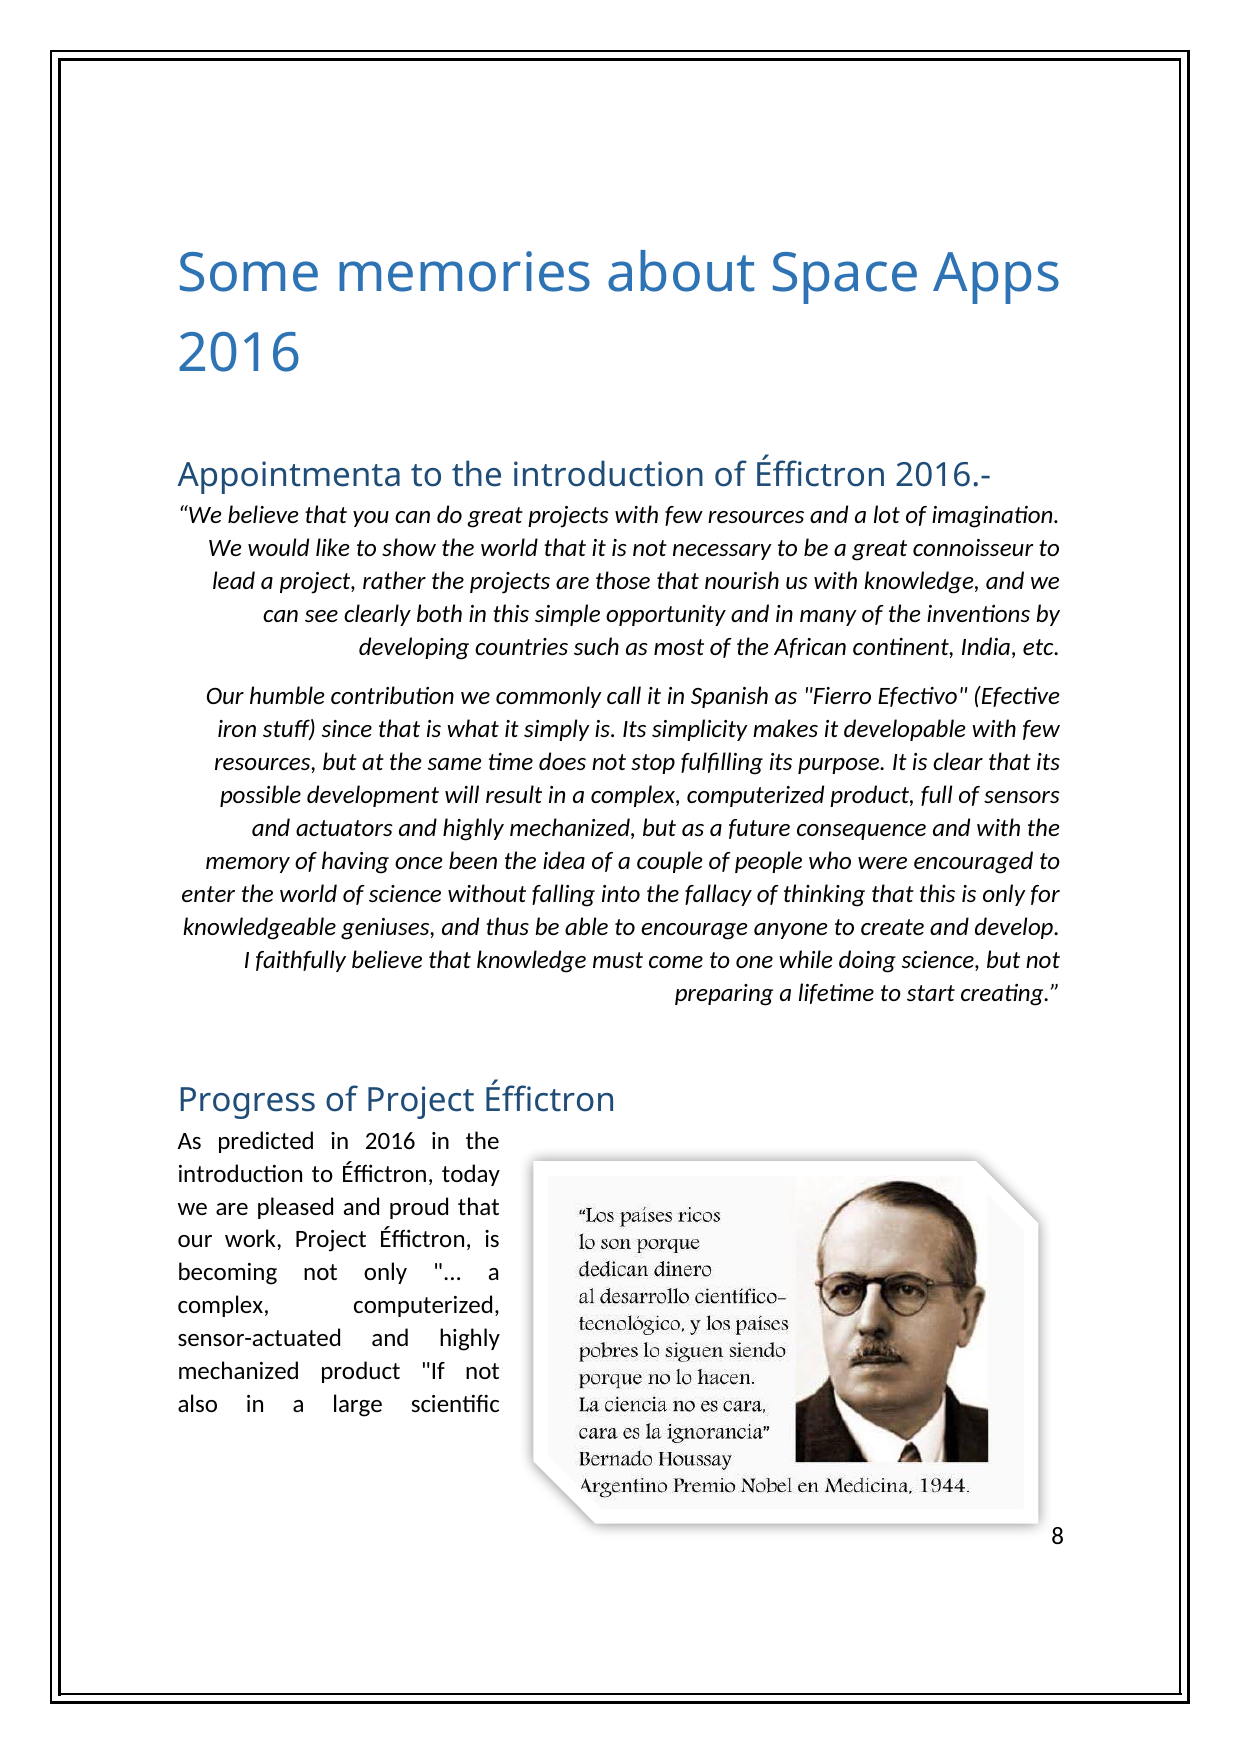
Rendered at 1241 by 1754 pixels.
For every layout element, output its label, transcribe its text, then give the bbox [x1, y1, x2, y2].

picture [548, 1176, 1023, 1508]
subtitle Progress of Project Éffictron [177, 1076, 1063, 1121]
subtitle Appointmenta to the introduction of Éffictron 2016.- [177, 450, 1063, 496]
text “We believe that you can do great projects with few resources and a lot of imagination. We would like to show the world that it is not necessary to be a great connoisseur to lead a project, rather the projects are those that nourish us with knowledge, and we can see clearly both in this simple opportunity and in many of the inventions by developing countries such as most of the African continent, India, etc. [177, 499, 1063, 661]
subtitle Some memories about Space Apps 2016 [177, 234, 1063, 387]
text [177, 1125, 1063, 1419]
text Our humble contribution we commonly call it in Spanish as "Fierro Efectivo" (Efective iron stuff) since that is what it simply is. Its simplicity makes it developable with few resources, but at the same time does not stop fulfilling its purpose. It is clear that its possible development will result in a complex, computerized product, full of sensors and actuators and highly mechanized, but as a future consequence and with the memory of having once been the idea of ​​a couple of people who were encouraged to enter the world of science without falling into the fallacy of thinking that this is only for knowledgeable geniuses, and thus be able to encourage anyone to create and develop. I faithfully believe that knowledge must come to one while doing science, but not preparing a lifetime to start creating.” [177, 681, 1063, 1007]
